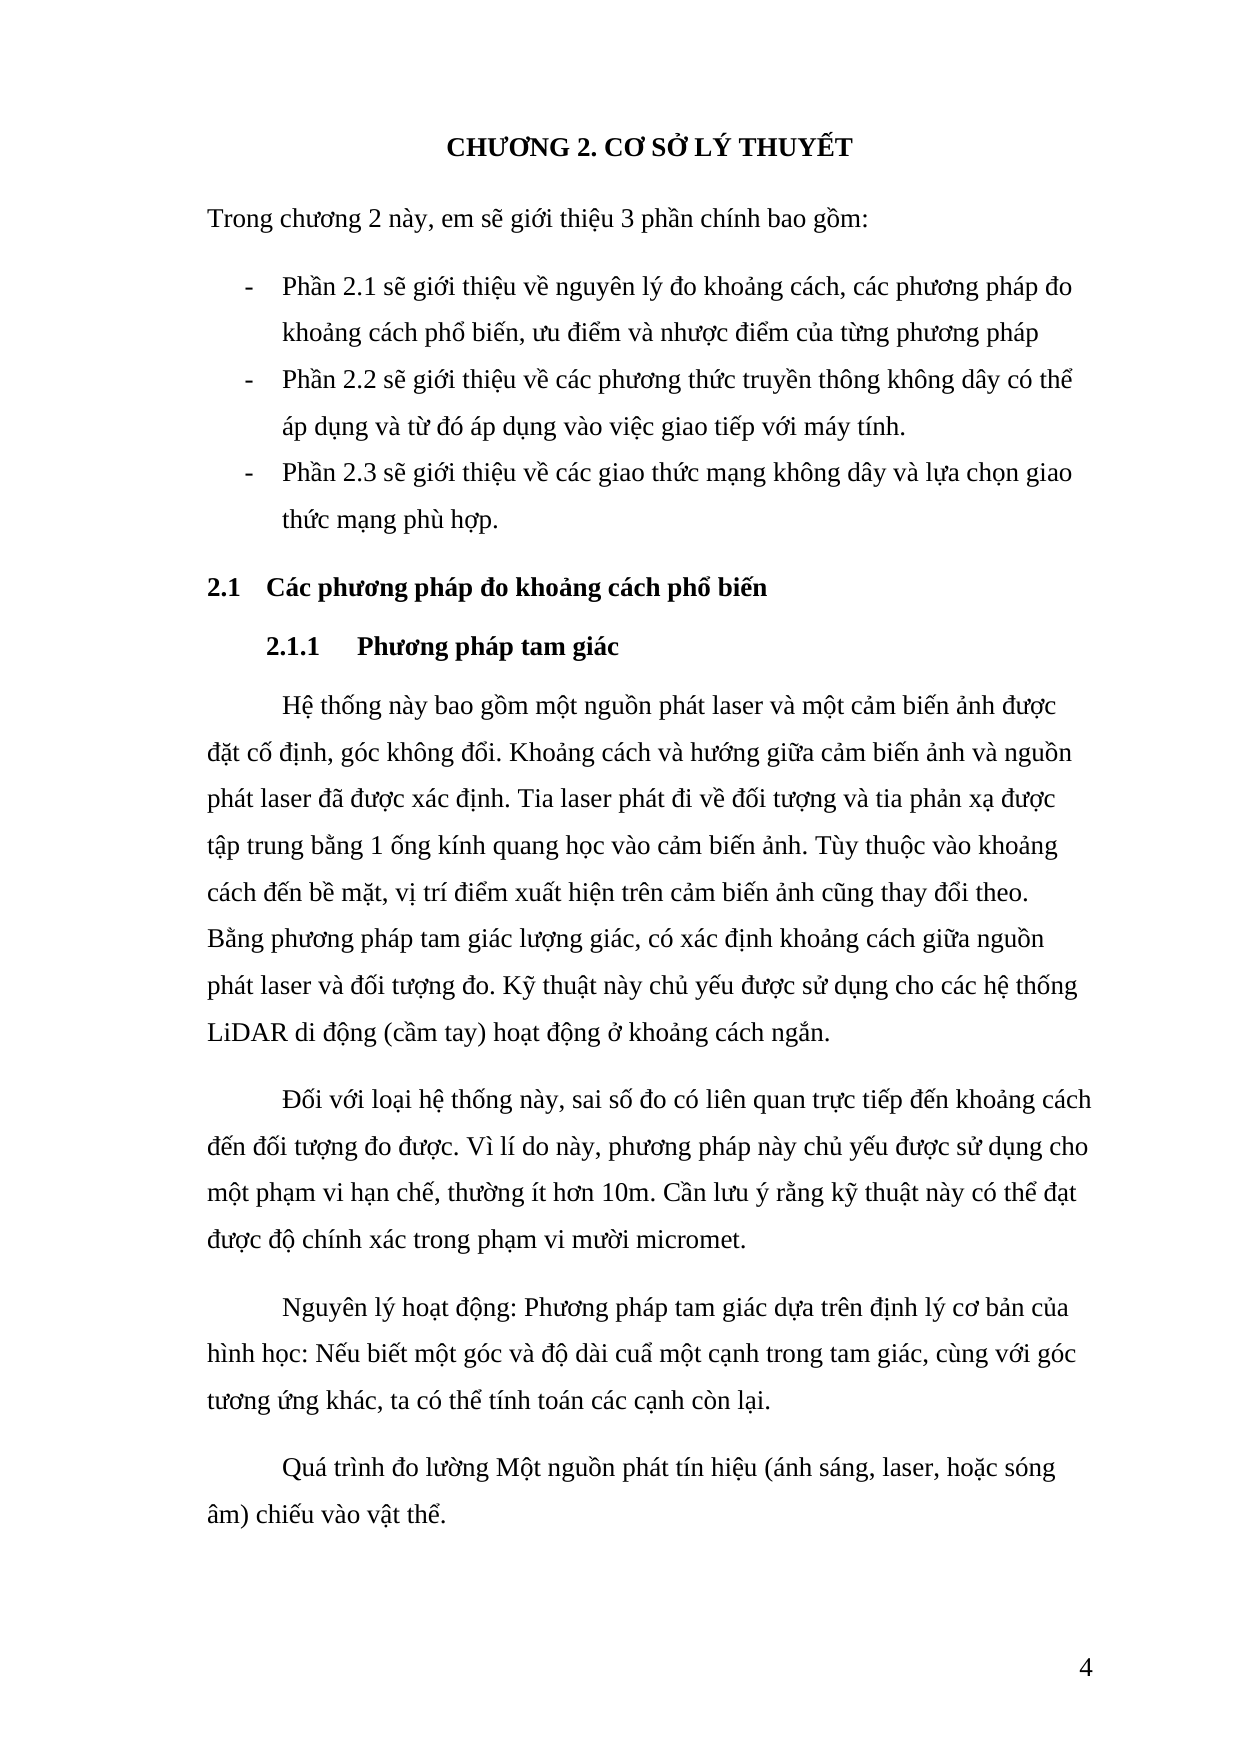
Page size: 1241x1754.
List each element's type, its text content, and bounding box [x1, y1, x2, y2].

subtitle CƠ SỞ LÝ THUYẾT [207, 131, 1092, 162]
subtitle Các phương pháp đo khoảng cách phổ biến [207, 571, 1092, 602]
subtitle Phương pháp tam giác [266, 630, 1092, 661]
text Quá trình đo lường Một nguồn phát tín hiệu (ánh sáng, laser, hoặc sóng âm) chiếu vào vật thể. [207, 1451, 1092, 1529]
list Phần 2.3 sẽ giới thiệu về các giao thức mạng không dây và lựa chọn giao thức mạng phù hợp. [244, 456, 1092, 534]
list Phần 2.2 sẽ giới thiệu về các phương thức truyền thông không dây có thể áp dụng và từ đó áp dụng vào việc giao tiếp với máy tính. [244, 363, 1092, 441]
text Nguyên lý hoạt động: Phương pháp tam giác dựa trên định lý cơ bản của hình học: Nếu biết một góc và độ dài cuẩ một cạnh trong tam giác, cùng với góc tương ứng khác, ta có thể tính toán các cạnh còn lại. [207, 1291, 1092, 1415]
text Đối với loại hệ thống này, sai số đo có liên quan trực tiếp đến khoảng cách đến đối tượng đo được. Vì lí do này, phương pháp này chủ yếu được sử dụng cho một phạm vi hạn chế, thường ít hơn 10m. Cần lưu ý rằng kỹ thuật này có thể đạt được độ chính xác trong phạm vi mười micromet. [207, 1083, 1092, 1254]
text Trong chương 2 này, em sẽ giới thiệu 3 phần chính bao gồm: [207, 202, 1092, 233]
text Hệ thống này bao gồm một nguồn phát laser và một cảm biến ảnh được đặt cố định, góc không đổi. Khoảng cách và hướng giữa cảm biến ảnh và nguồn phát laser đã được xác định. Tia laser phát đi về đối tượng và tia phản xạ được tập trung bằng 1 ống kính quang học vào cảm biến ảnh. Tùy thuộc vào khoảng cách đến bề mặt, vị trí điểm xuất hiện trên cảm biến ảnh cũng thay đổi theo. Bằng phương pháp tam giác lượng giác, có xác định khoảng cách giữa nguồn phát laser và đối tượng đo. Kỹ thuật này chủ yếu được sử dụng cho các hệ thống LiDAR di động (cầm tay) hoạt động ở khoảng cách ngắn. [207, 689, 1092, 1047]
list Phần 2.1 sẽ giới thiệu về nguyên lý đo khoảng cách, các phương pháp đo khoảng cách phổ biến, ưu điểm và nhược điểm của từng phương pháp [244, 270, 1092, 348]
